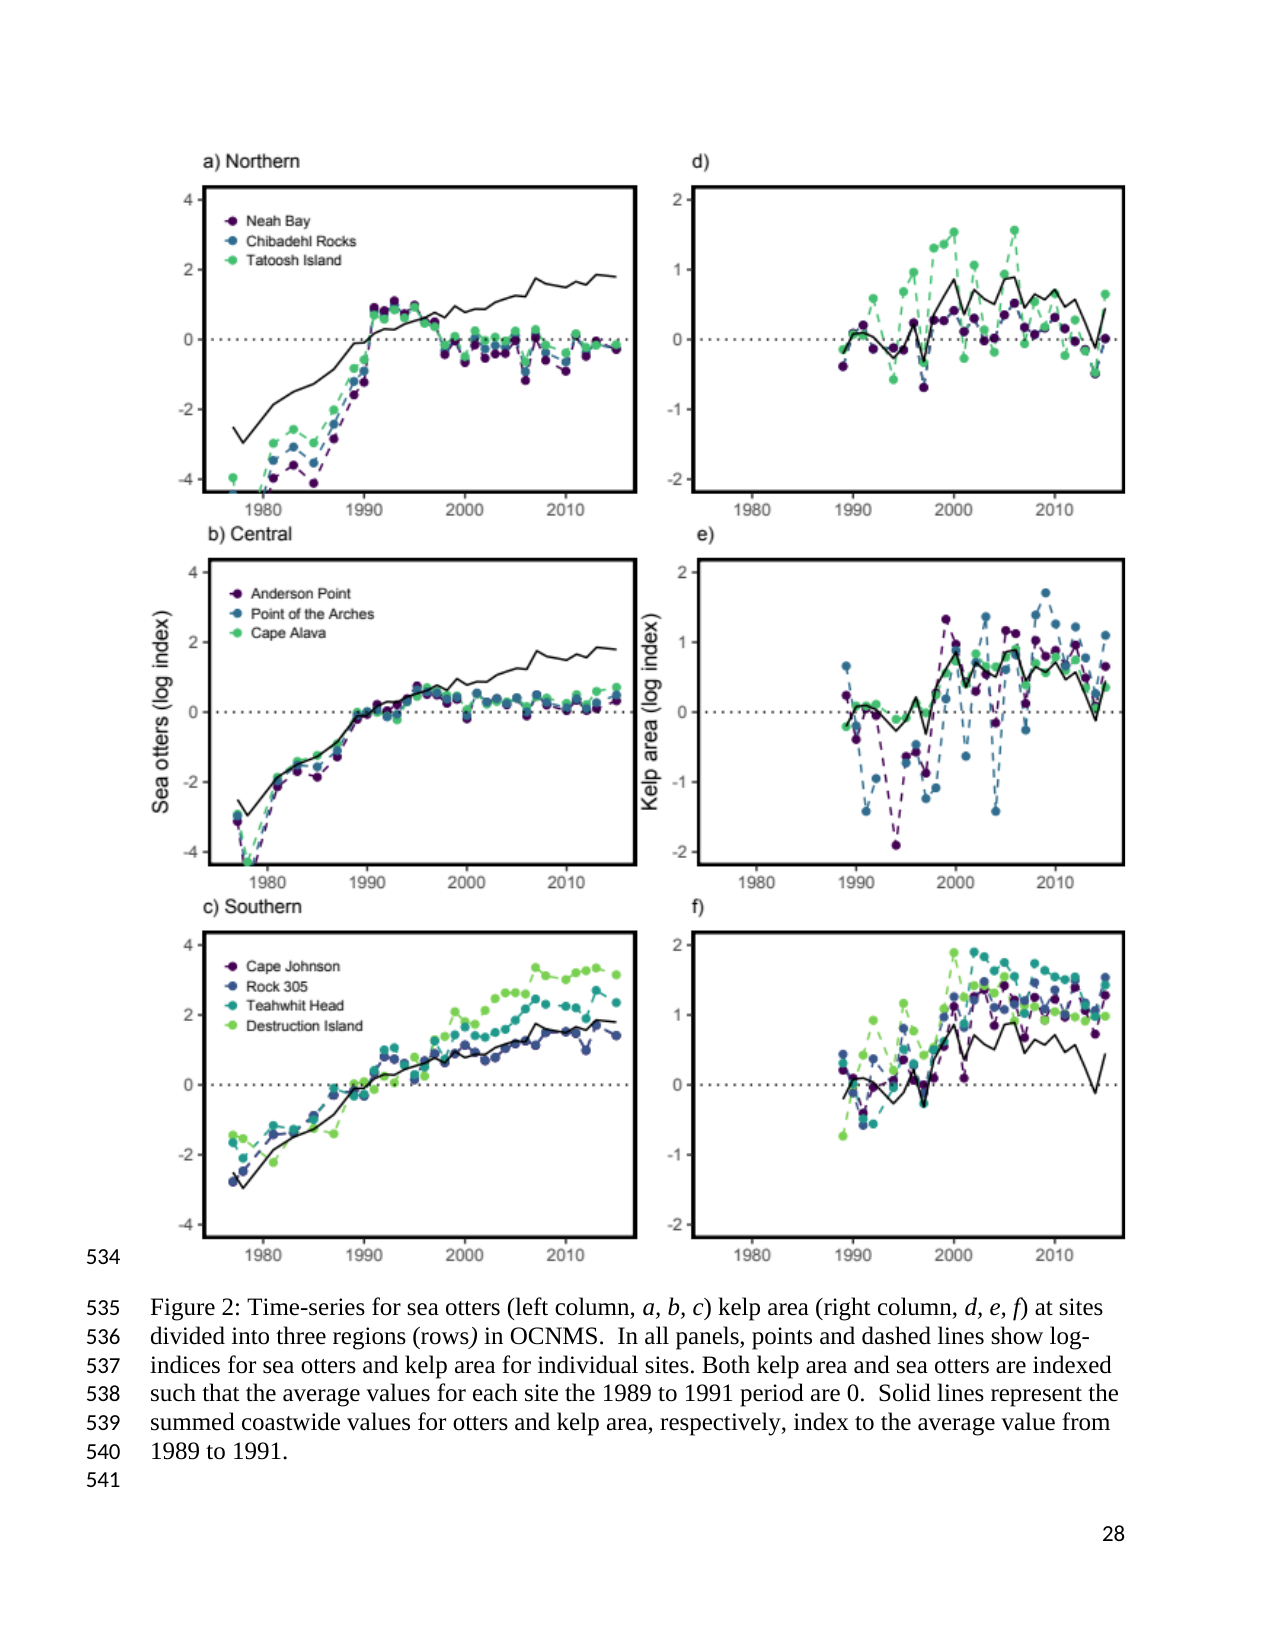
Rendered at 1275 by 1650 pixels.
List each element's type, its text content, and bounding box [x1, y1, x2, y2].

text Figure 2: Time-series for sea otters (left column, a, b, c) kelp area (right column, d, e, f) at sites divided into three regions (rows) in OCNMS. In all panels, points and dashed lines show log-indices for sea otters and kelp area for individual sites. Both kelp area and sea otters are indexed such that the average values for each site the 1989 to 1991 period are 0. Solid lines represent the summed coastwide values for otters and kelp area, respectively, index to the average value from 1989 to 1991. [150, 1292, 1125, 1465]
